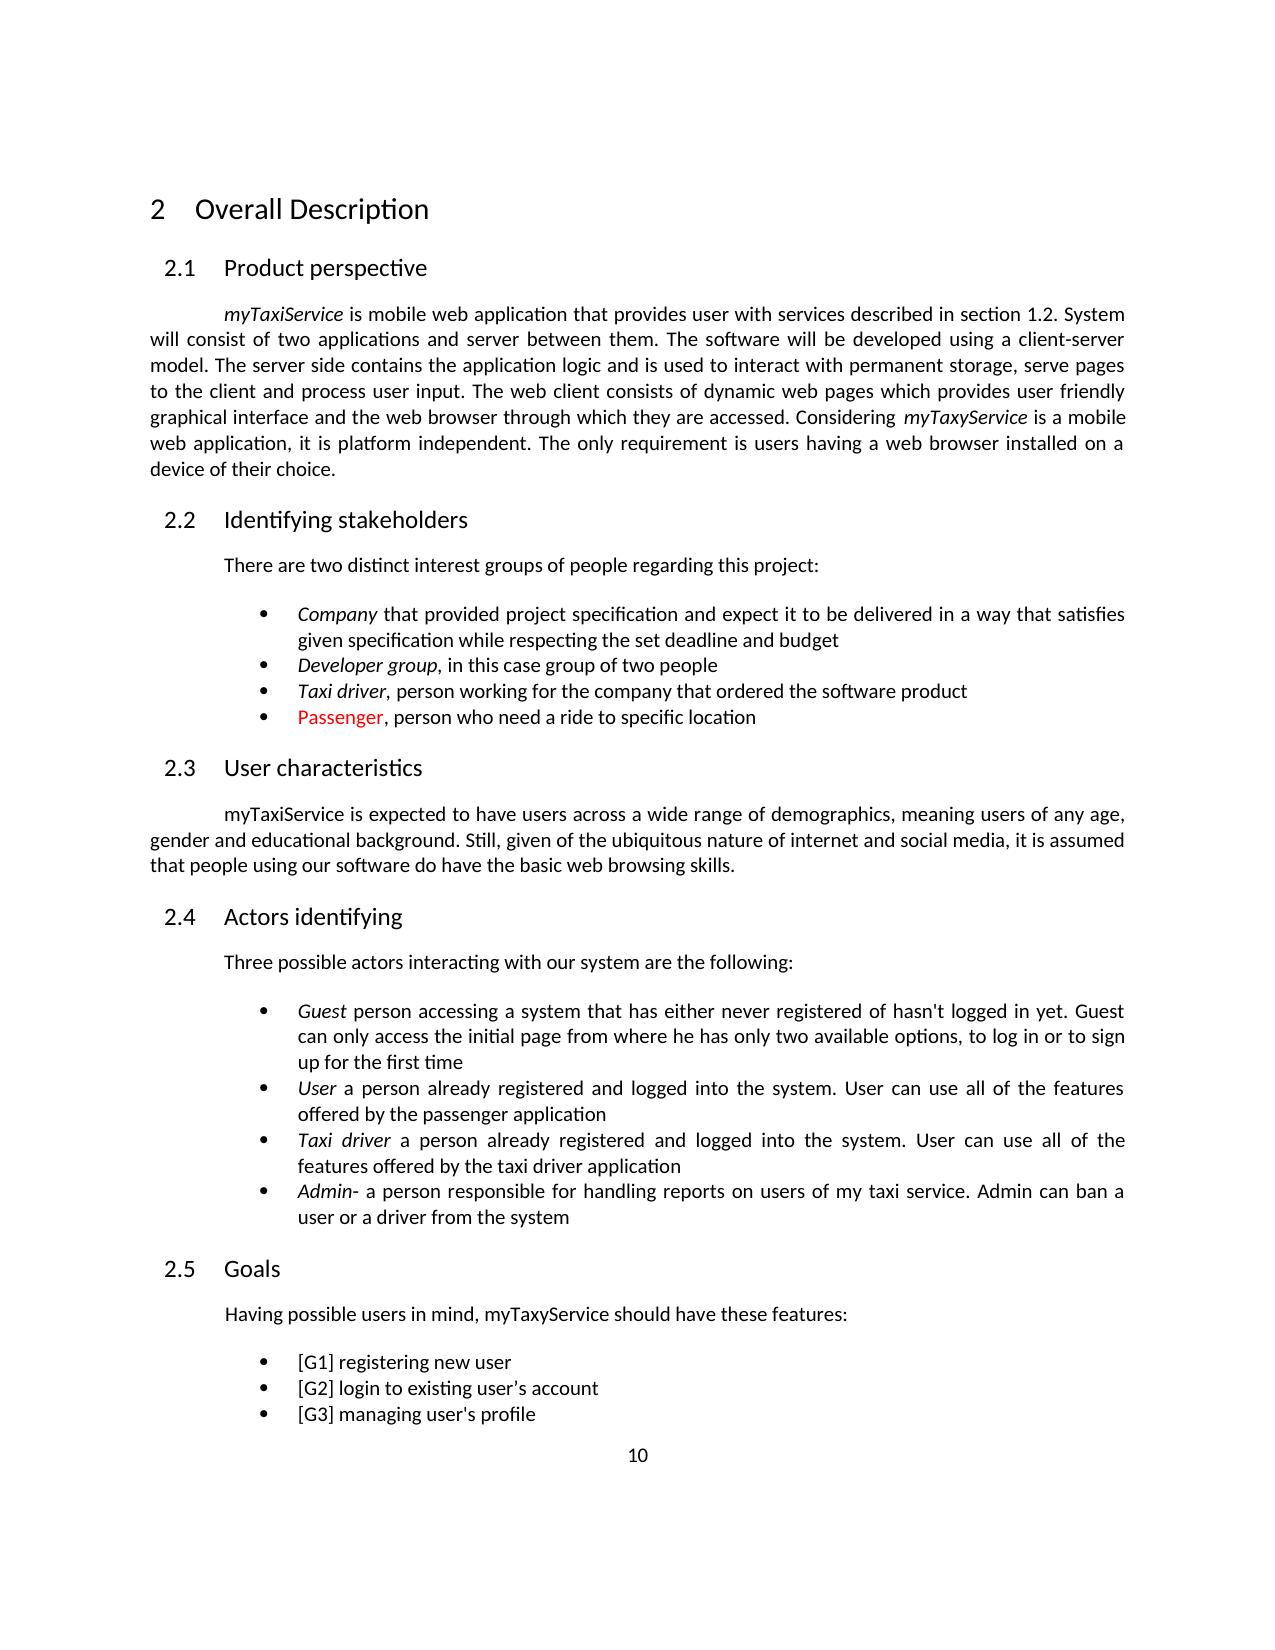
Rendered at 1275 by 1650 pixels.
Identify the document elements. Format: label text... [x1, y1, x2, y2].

subtitle Identifying stakeholders [164, 504, 1127, 535]
list Taxi driver a person already registered and logged into the system. User can use all of the features offered by the taxi driver application [260, 1127, 1127, 1178]
list Company that provided project specification and expect it to be delivered in a way that satisfies given specification while respecting the set deadline and budget [260, 601, 1127, 652]
subtitle Actors identifying [164, 901, 1127, 932]
list [G1] registering new user [260, 1349, 1127, 1375]
list User a person already registered and logged into the system. User can use all of the features offered by the passenger application [260, 1075, 1127, 1127]
list Taxi driver, person working for the company that ordered the software product [260, 678, 1127, 704]
text myTaxiService is mobile web application that provides user with services described in section 1.2. System will consist of two applications and server between them. The software will be developed using a client-server model. The server side contains the application logic and is used to interact with permanent storage, serve pages to the client and process user input. The web client consists of dynamic web pages which provides user friendly graphical interface and the web browser through which they are accessed. Considering myTaxyService is a mobile web application, it is platform independent. The only requirement is users having a web browser installed on a device of their choice. [150, 301, 1127, 481]
list [G2] login to existing user’s account [260, 1375, 1127, 1401]
subtitle User characteristics [164, 753, 1127, 783]
text myTaxiService is expected to have users across a wide range of demographics, meaning users of any age, gender and educational background. Still, given of the ubiquitous nature of internet and social media, it is assumed that people using our software do have the basic web browsing skills. [150, 801, 1127, 878]
list [G3] managing user's profile [260, 1401, 1127, 1427]
text Three possible actors interacting with our system are the following: [150, 949, 1127, 975]
text Having possible users in mind, myTaxyService should have these features: [150, 1301, 1127, 1327]
list Developer group, in this case group of two people [260, 653, 1127, 678]
subtitle Overall Description [150, 190, 1125, 227]
list Admin- a person responsible for handling reports on users of my taxi service. Admin can ban a user or a driver from the system [260, 1179, 1127, 1230]
list Passenger, person who need a ride to specific location [260, 704, 1127, 730]
text There are two distinct interest groups of people regarding this project: [150, 553, 1127, 578]
list Guest person accessing a system that has either never registered of hasn't logged in yet. Guest can only access the initial page from where he has only two available options, to log in or to sign up for the first time [260, 998, 1127, 1075]
subtitle Goals [164, 1253, 1127, 1283]
subtitle Product perspective [164, 252, 1127, 283]
